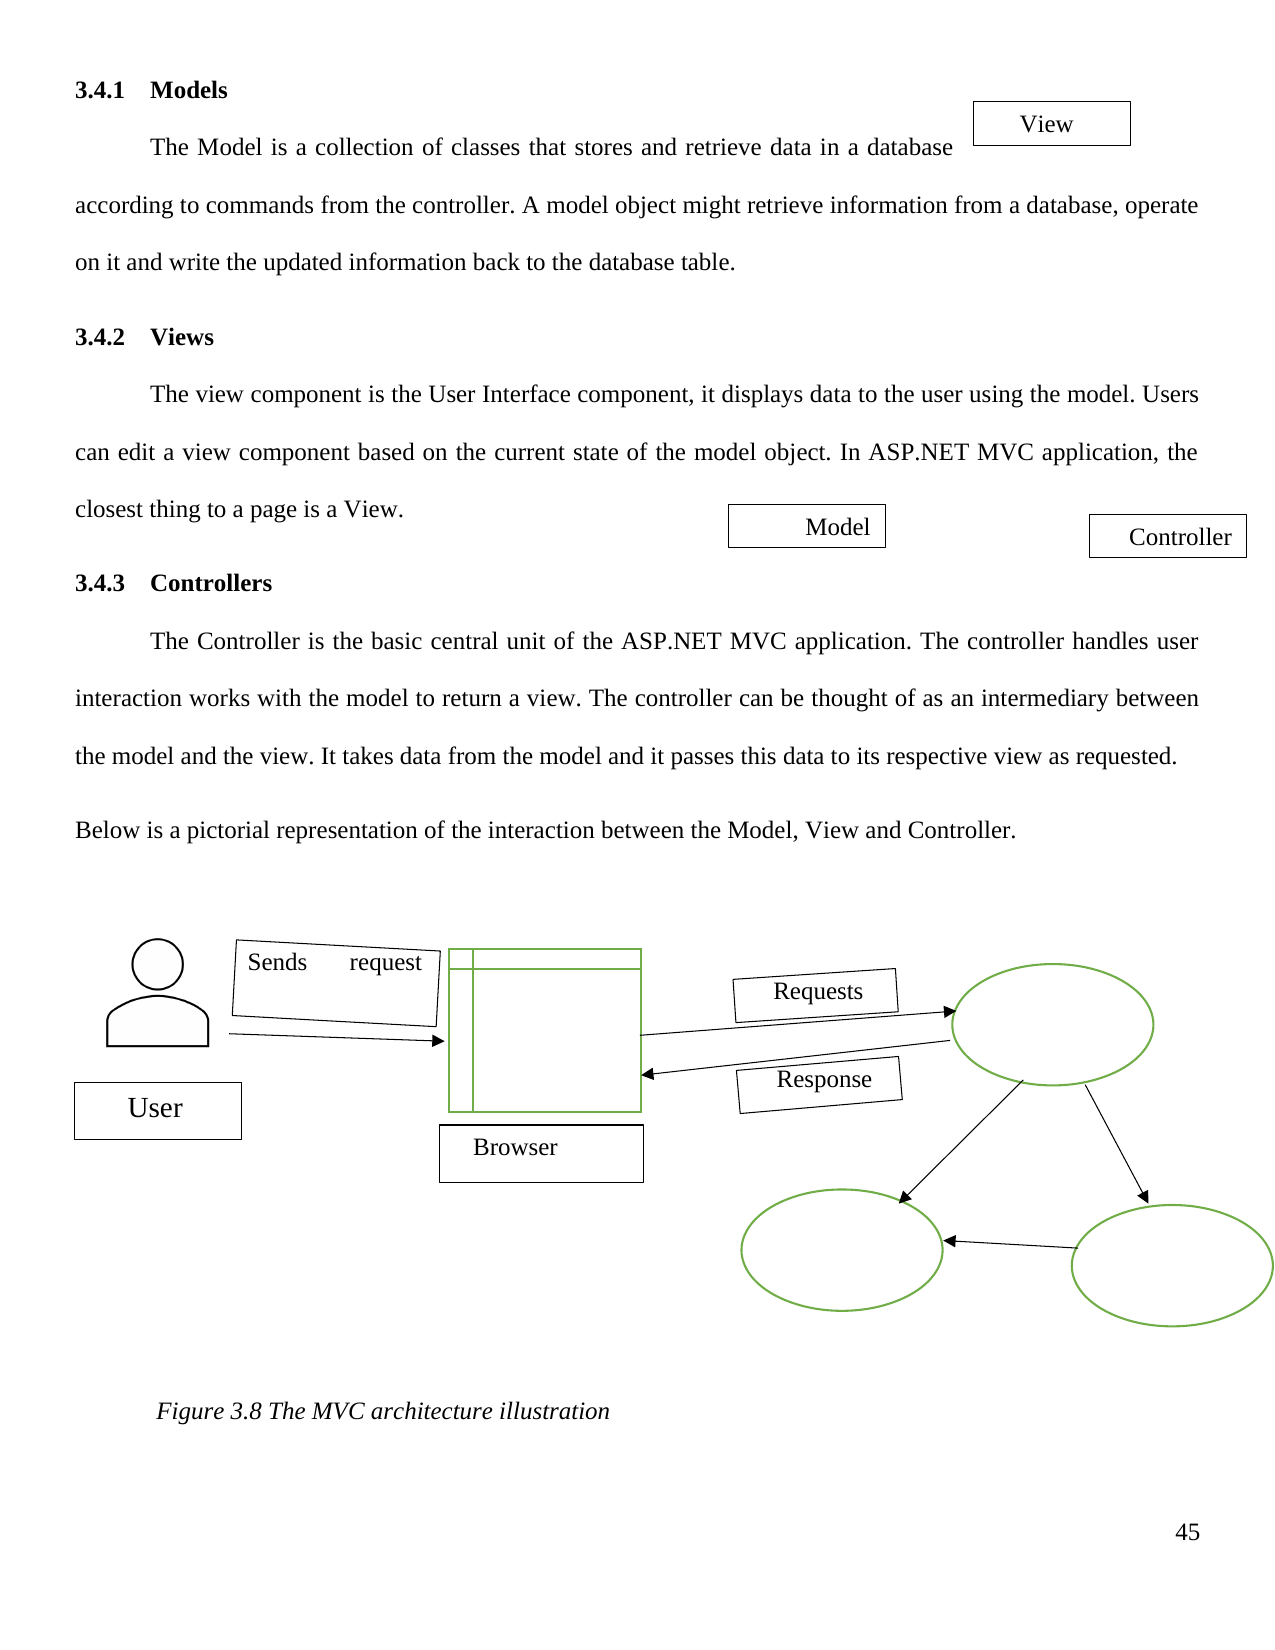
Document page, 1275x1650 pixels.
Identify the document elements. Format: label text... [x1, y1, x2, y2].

subtitle 3.4.1 Models [75, 75, 1200, 104]
subtitle 3.4.3 Controllers [75, 568, 1200, 597]
text Below is a pictorial representation of the interaction between the Model, View and Controller. [75, 815, 1200, 844]
text The Controller is the basic central unit of the ASP.NET MVC application. The controller handles user interaction works with the model to return a view. The controller can be thought of as an intermediary between the model and the view. It takes data from the model and it passes this data to its respective view as requested. [75, 626, 1200, 769]
subtitle 3.4.2 Views [75, 322, 1200, 350]
picture [98, 930, 218, 1053]
subtitle Figure 3.8 The MVC architecture illustration [75, 1396, 1200, 1424]
text The Model is a collection of classes that stores and retrieve data in a database according to commands from the controller. A model object might retrieve information from a database, operate on it and write the updated information back to the database table. [75, 132, 1200, 276]
text The view component is the User Interface component, it displays data to the user using the model. Users can edit a view component based on the current state of the model object. In ASP.NET MVC application, the closest thing to a page is a View. [75, 379, 1200, 523]
